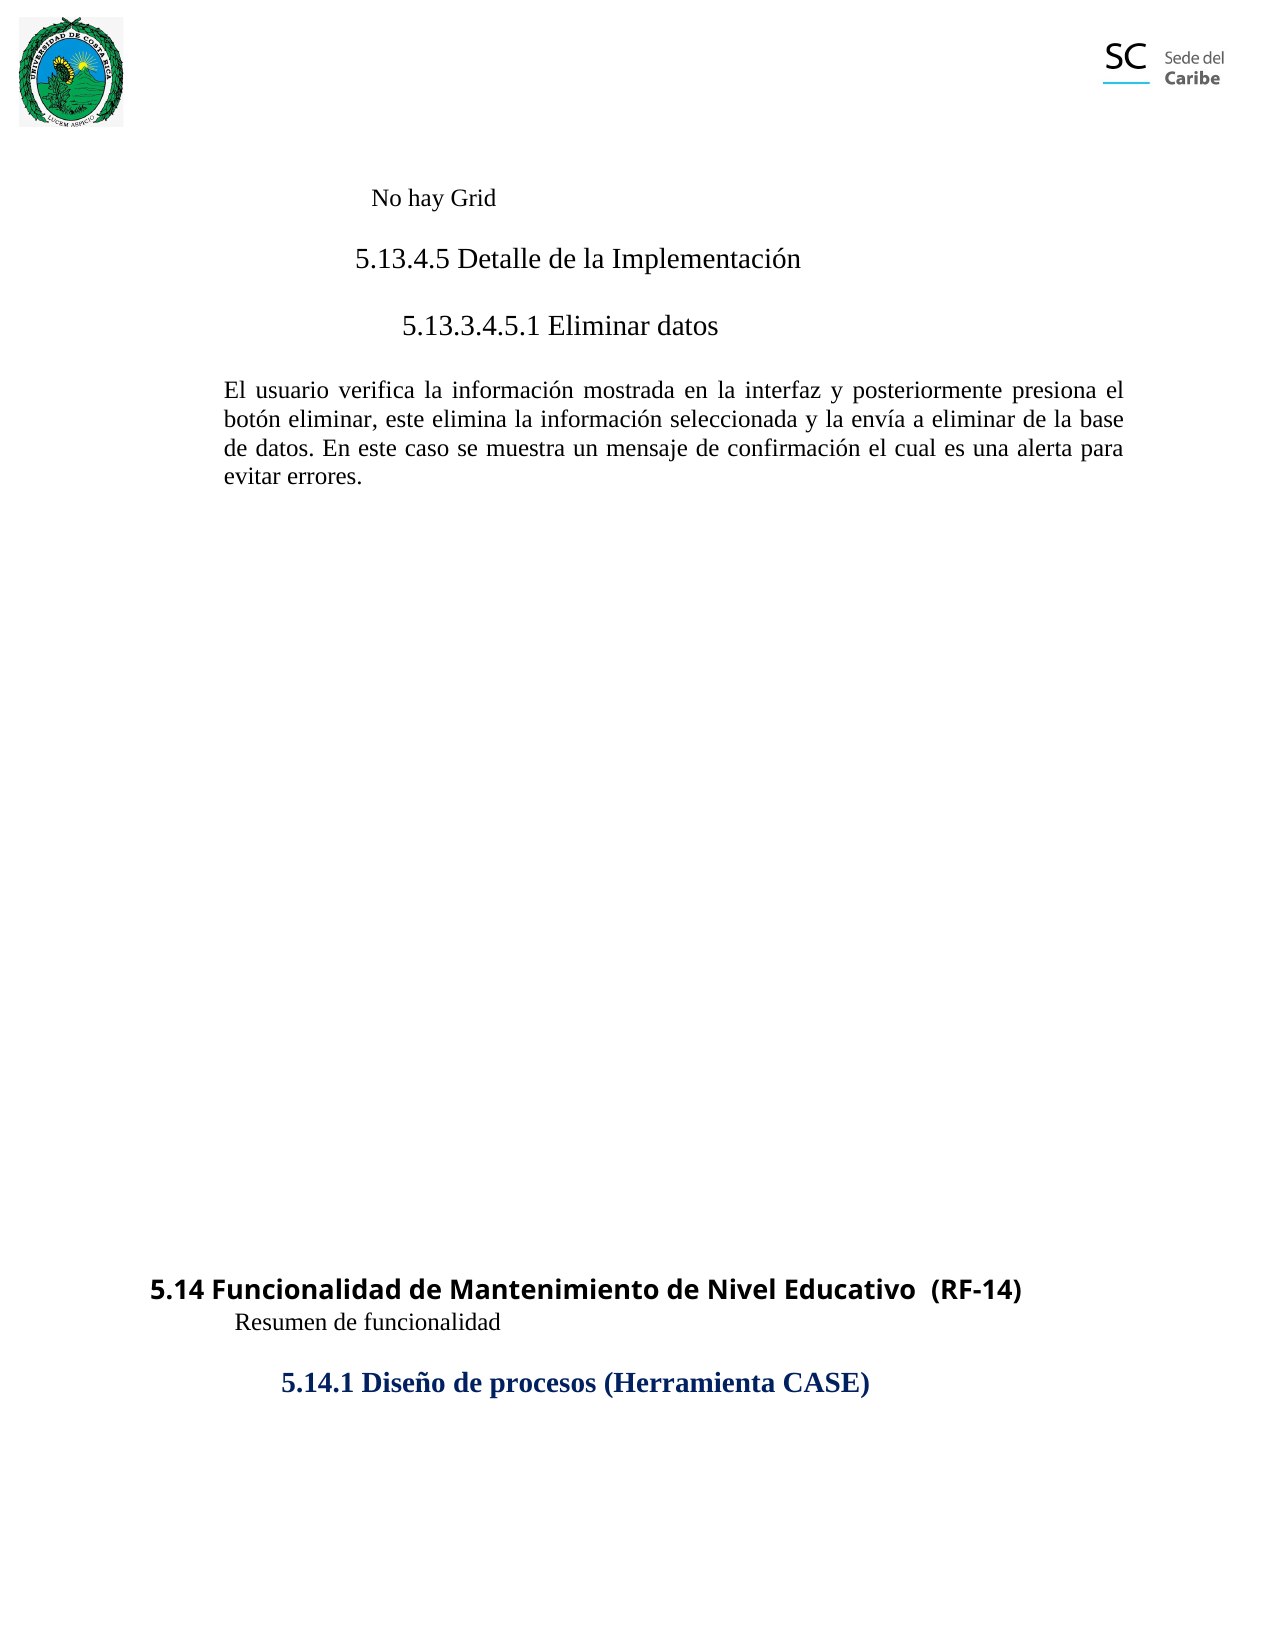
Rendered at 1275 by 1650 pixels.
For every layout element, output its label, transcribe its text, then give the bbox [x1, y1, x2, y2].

text 5.13.4.5 Detalle de la Implementación [281, 241, 1125, 274]
text Resumen de funcionalidad [234, 1307, 1125, 1336]
picture [18, 17, 124, 127]
text 5.14.1 Diseño de procesos (Herramienta CASE) [281, 1365, 1125, 1398]
text 5.13.3.4.5.1 Eliminar datos [328, 308, 1125, 342]
subtitle 5.14 Funcionalidad de Mantenimiento de Nivel Educativo (RF-14) [150, 1271, 1125, 1307]
picture [1090, 25, 1236, 106]
text El usuario verifica la información mostrada en la interfaz y posteriormente presiona el botón eliminar, este elimina la información seleccionada y la envía a eliminar de la base de datos. En este caso se muestra un mensaje de confirmación el cual es una alerta para evitar errores. [224, 375, 1125, 490]
text No hay Grid [297, 183, 1125, 212]
